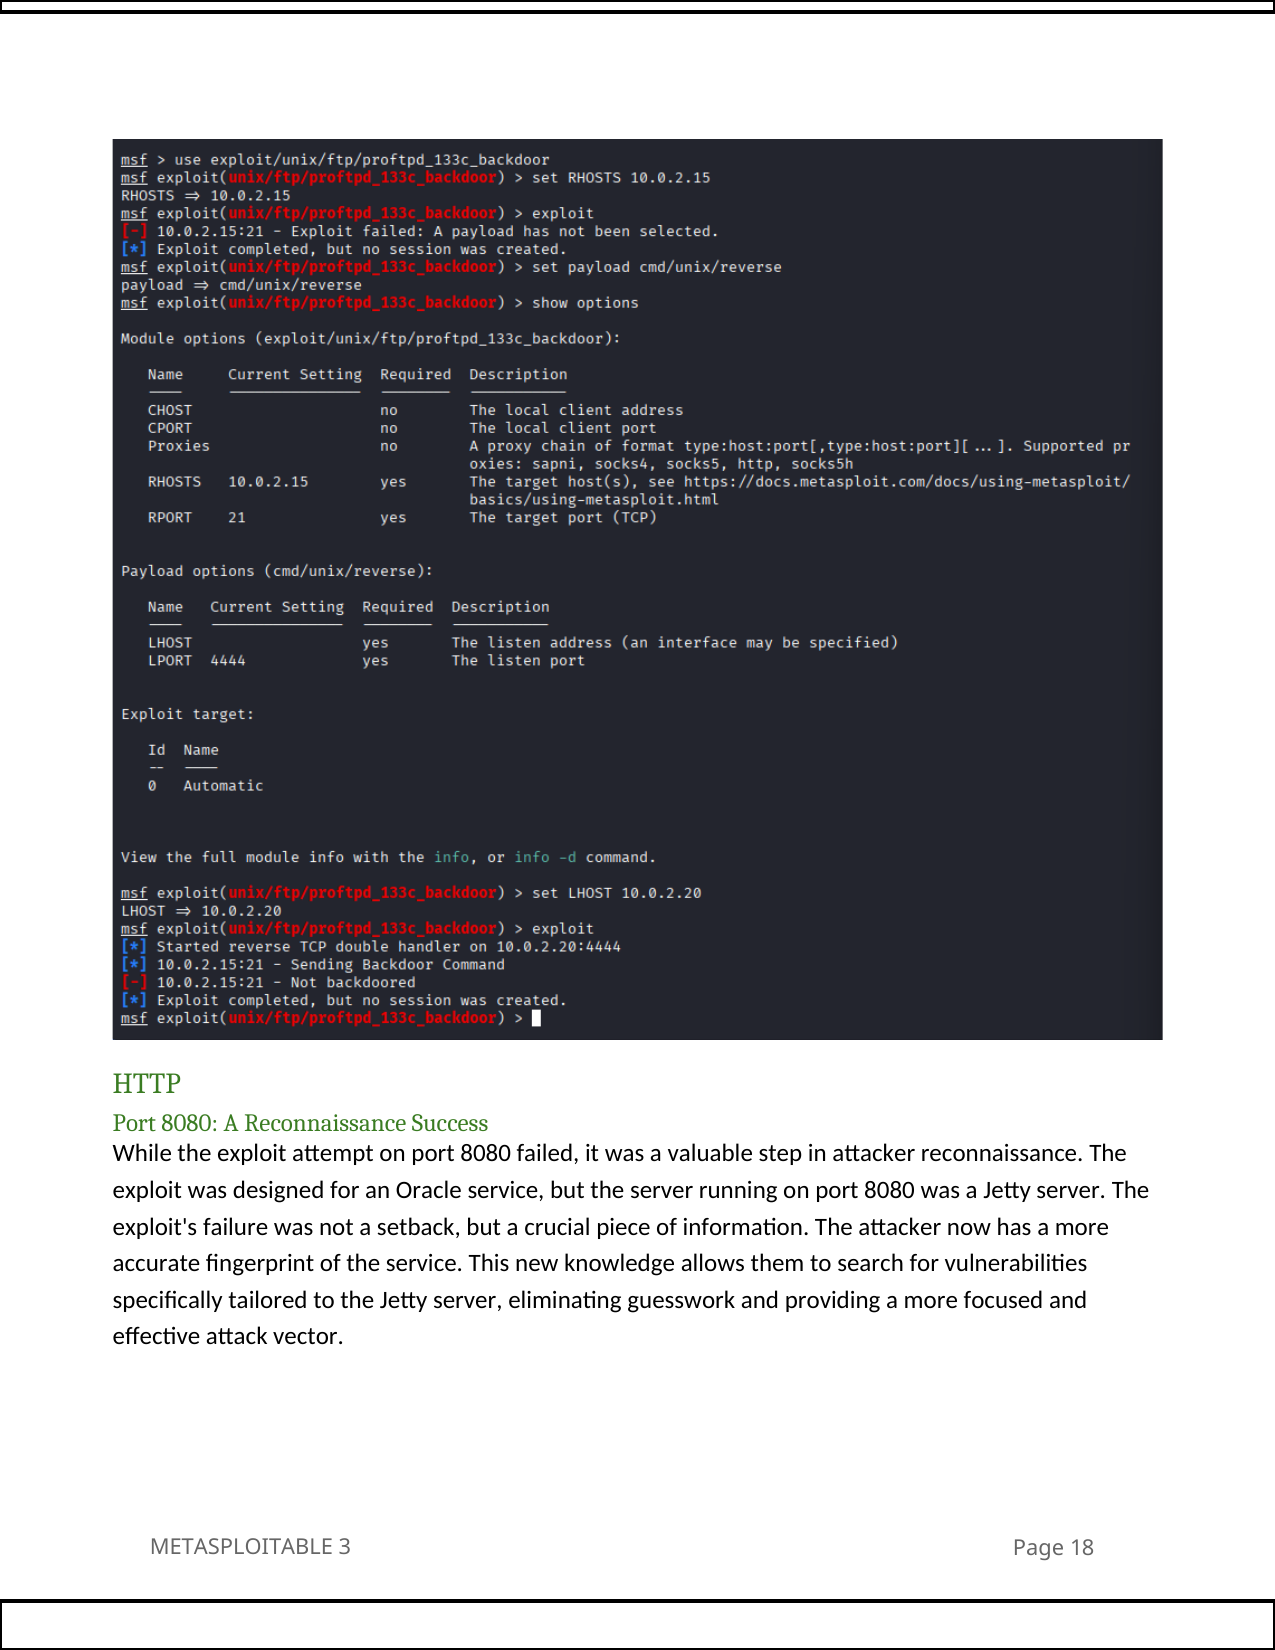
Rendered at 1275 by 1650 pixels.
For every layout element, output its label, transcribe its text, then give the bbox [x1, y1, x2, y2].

text While the exploit attempt on port 8080 failed, it was a valuable step in attacker reconnaissance. The exploit was designed for an Oracle service, but the server running on port 8080 was a Jetty server. The exploit's failure was not a setback, but a crucial piece of information. The attacker now has a more accurate fingerprint of the service. This new knowledge allows them to search for vulnerabilities specifically tailored to the Jetty server, eliminating guesswork and providing a more focused and effective attack vector. [112, 1138, 1162, 1351]
subtitle HTTP [112, 1067, 1162, 1101]
picture [112, 139, 1163, 1040]
subtitle Port 8080: A Reconnaissance Success [112, 1109, 1162, 1138]
